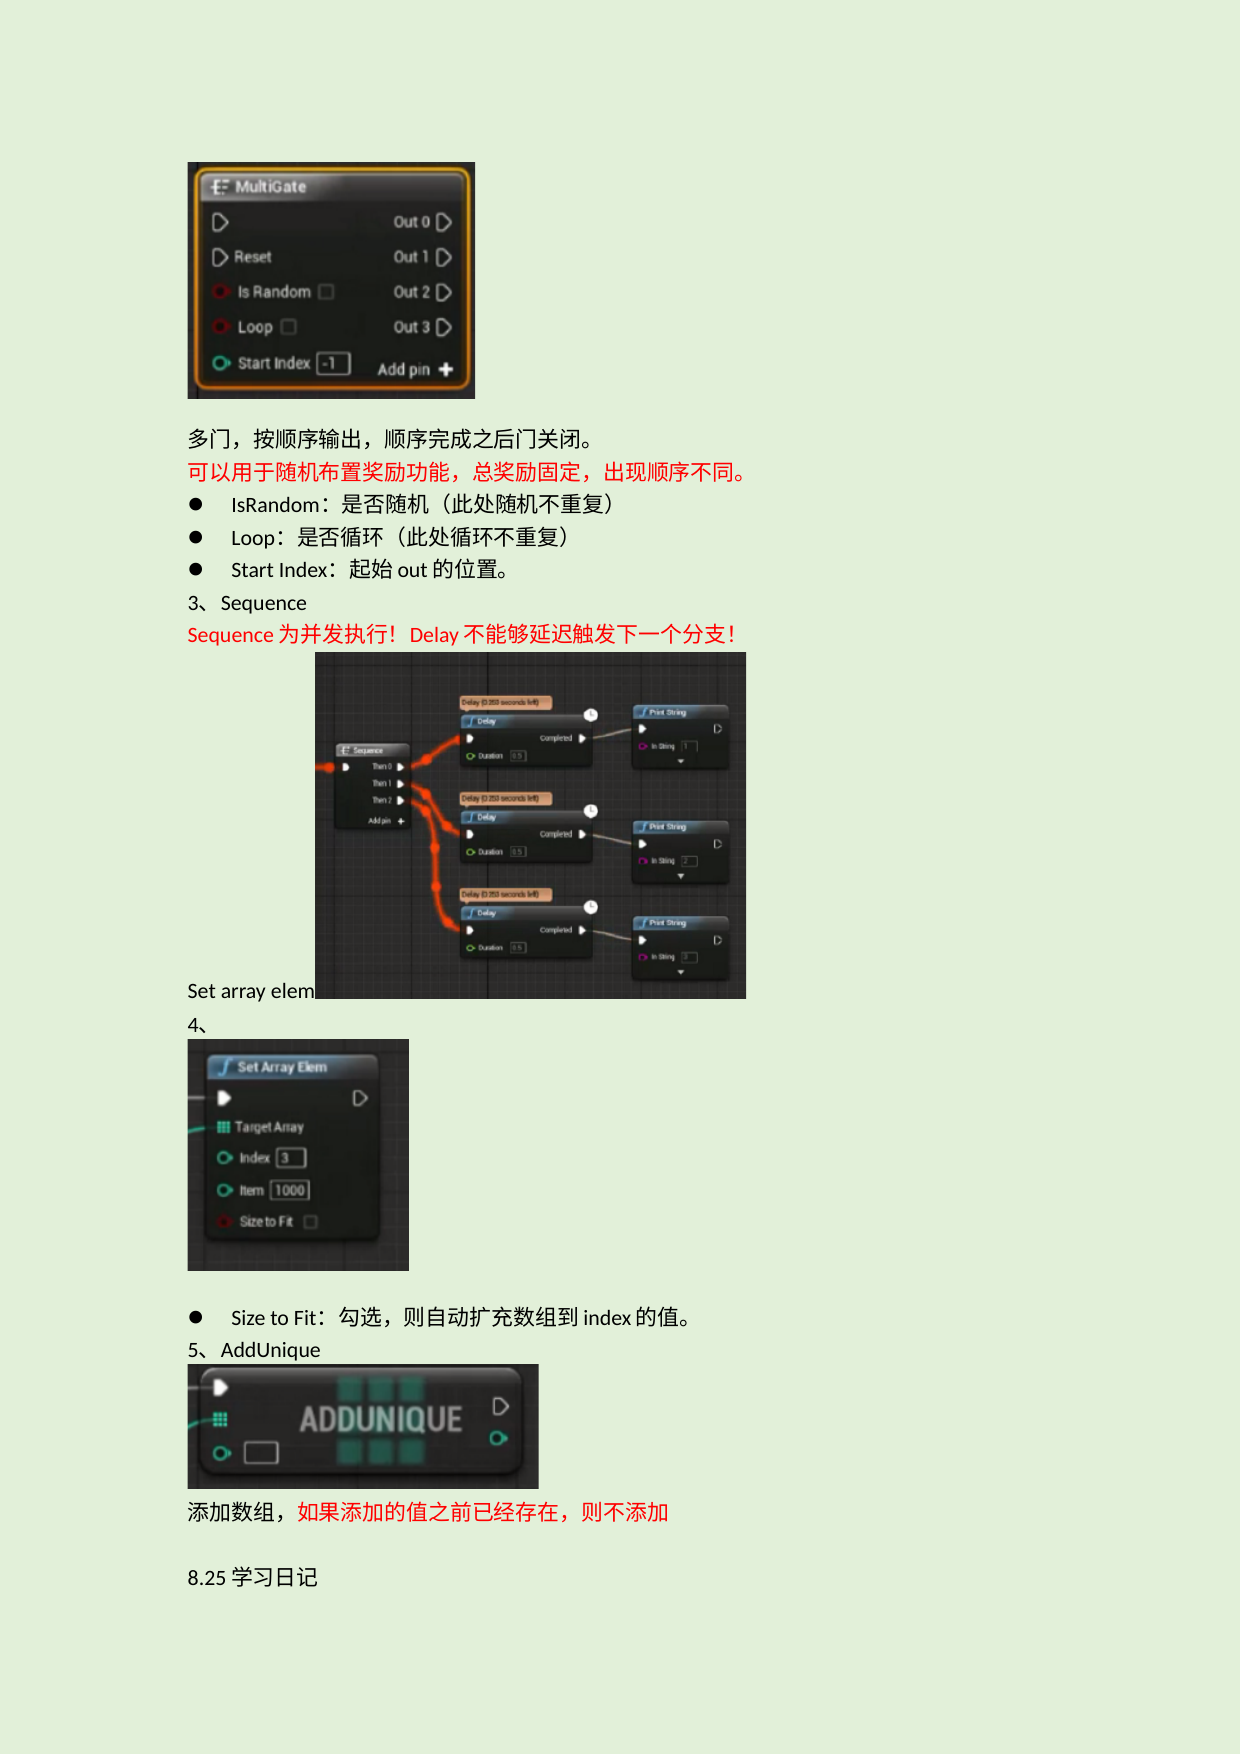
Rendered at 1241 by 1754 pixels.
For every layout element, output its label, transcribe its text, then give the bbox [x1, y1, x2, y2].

picture [187, 1364, 539, 1489]
list 多门，按顺序输出，顺序完成之后门关闭。 [187, 422, 1053, 454]
list Start Index：起始out的位置。 [187, 552, 1053, 584]
list AddUnique [187, 1332, 1053, 1364]
picture [187, 1039, 409, 1271]
list Size to Fit：勾选，则自动扩充数组到index的值。 [187, 1299, 1053, 1332]
list IsRandom：是否随机（此处随机不重复） [187, 487, 1053, 519]
list 添加数组，如果添加的值之前已经存在，则不添加 [187, 1494, 1053, 1527]
list 8.25学习日记 [187, 1559, 1053, 1592]
list 可以用于随机布置奖励功能，总奖励固定，出现顺序不同。 [187, 454, 1053, 487]
list Loop：是否循环（此处循环不重复） [187, 519, 1053, 552]
list Sequence为并发执行！Delay不能够延迟触发下一个分支！ [187, 617, 1053, 649]
picture [187, 162, 476, 399]
picture [315, 652, 747, 999]
list Sequence [187, 584, 1053, 617]
